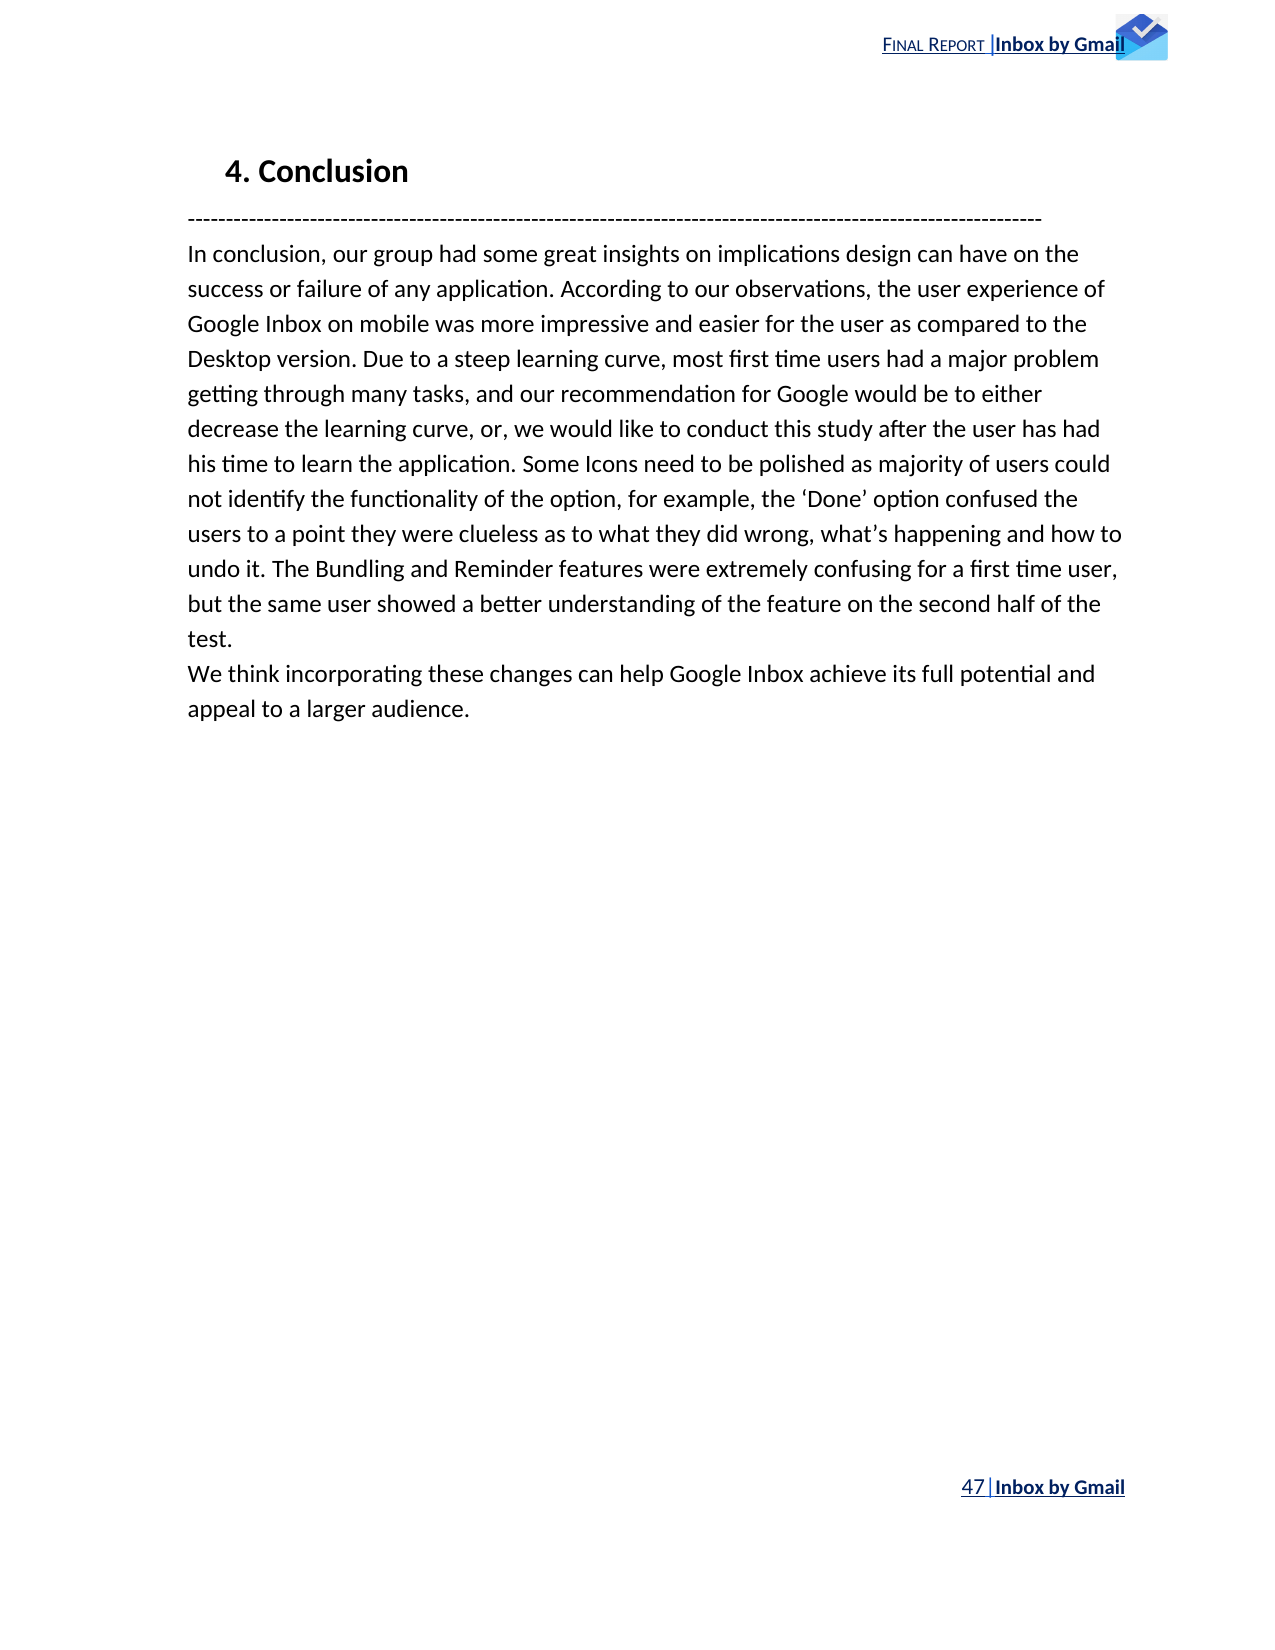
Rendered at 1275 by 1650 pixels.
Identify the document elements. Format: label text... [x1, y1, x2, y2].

text In conclusion, our group had some great insights on implications design can have on the success or failure of any application. According to our observations, the user experience of Google Inbox on mobile was more impressive and easier for the user as compared to the Desktop version. Due to a steep learning curve, most first time users had a major problem getting through many tasks, and our recommendation for Google would be to either decrease the learning curve, or, we would like to conduct this study after the user has had his time to learn the application. Some Icons need to be polished as majority of users could not identify the functionality of the option, for example, the ‘Done’ option confused the users to a point they were clueless as to what they did wrong, what’s happening and how to undo it. The Bundling and Reminder features were extremely confusing for a first time user, but the same user showed a better understanding of the feature on the second half of the test. [187, 238, 1125, 654]
picture [1115, 14, 1168, 61]
title ---------------------------------------------------------------------------------------------------------------- [187, 203, 1125, 234]
subtitle 4. Conclusion [150, 150, 1125, 191]
text We think incorporating these changes can help Google Inbox achieve its full potential and appeal to a larger audience. [187, 658, 1125, 724]
